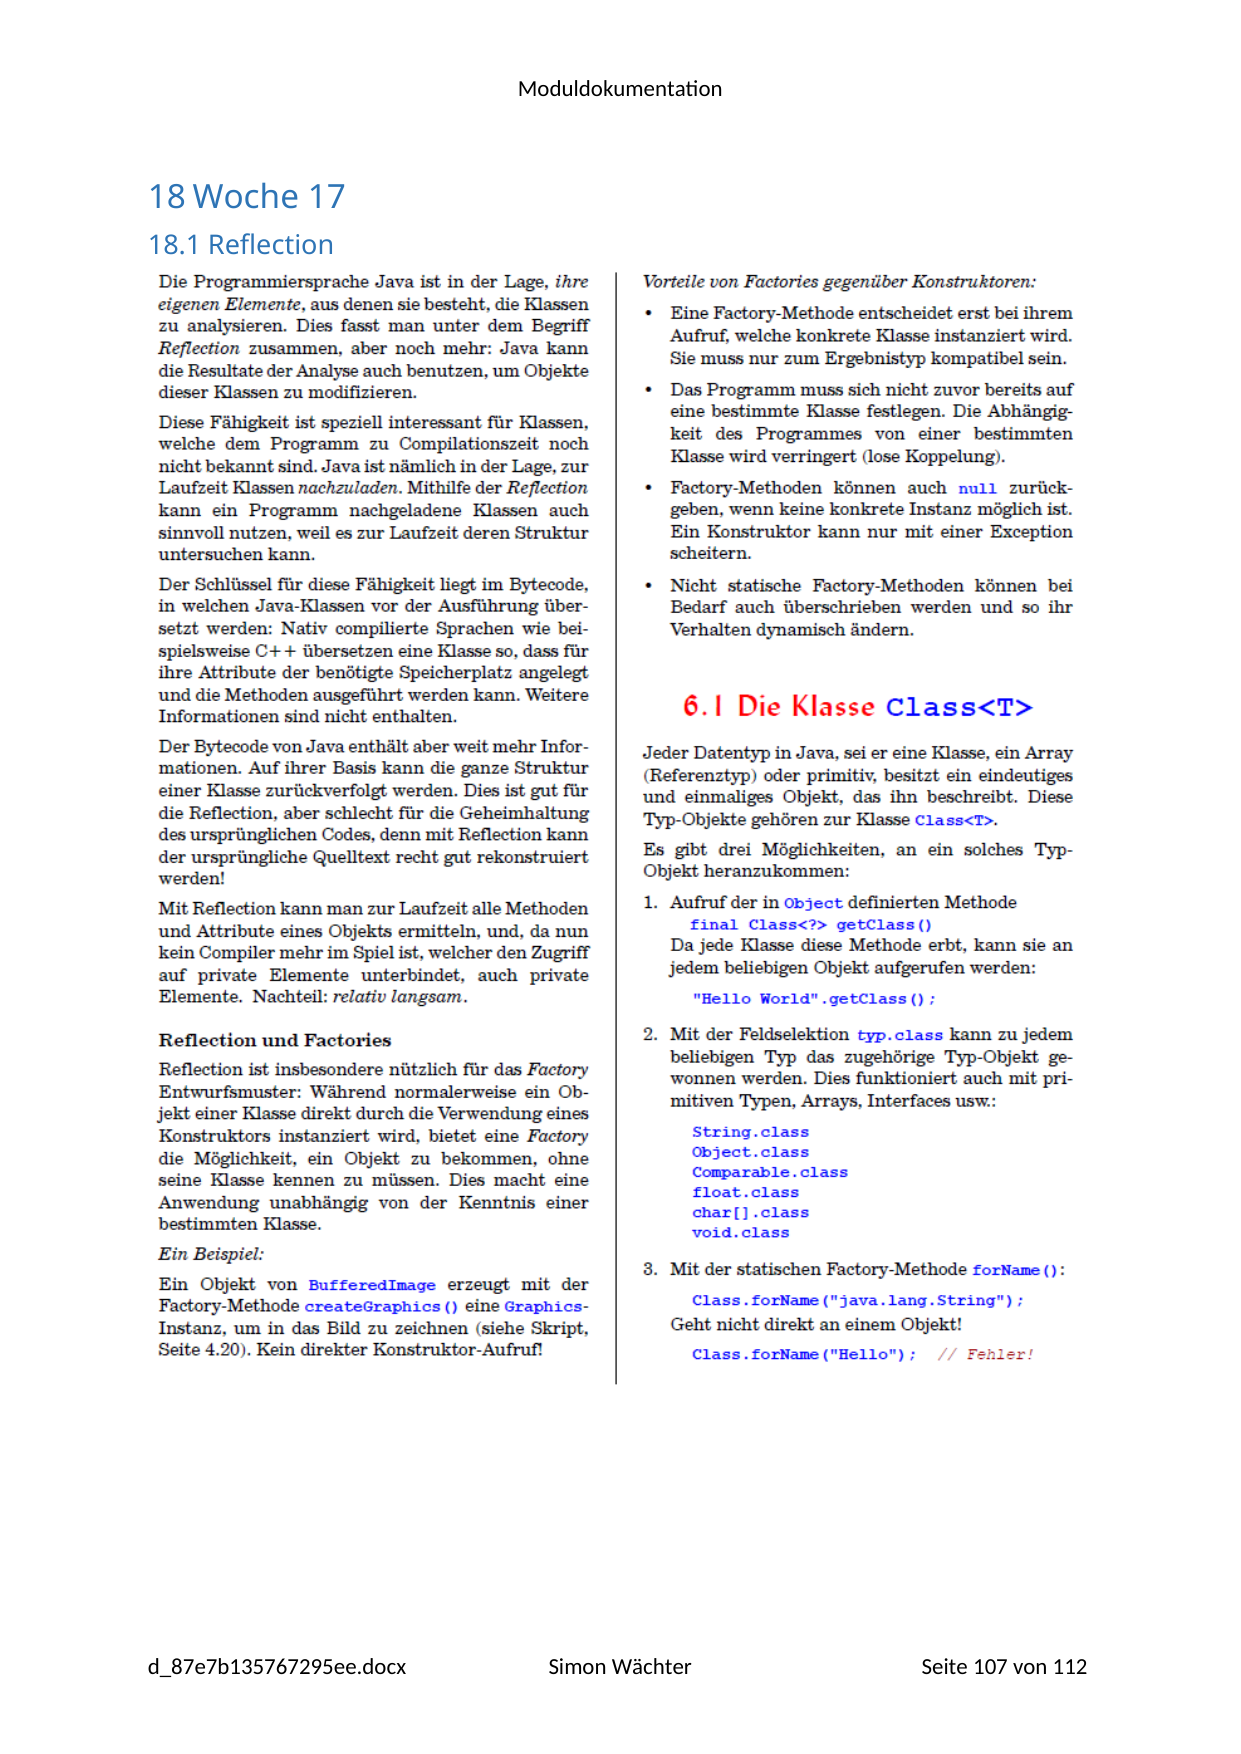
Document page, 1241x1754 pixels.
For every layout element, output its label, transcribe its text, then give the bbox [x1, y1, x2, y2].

subtitle Woche 17 [148, 173, 1093, 218]
picture [147, 265, 1093, 1392]
subtitle Reflection [148, 226, 1093, 263]
